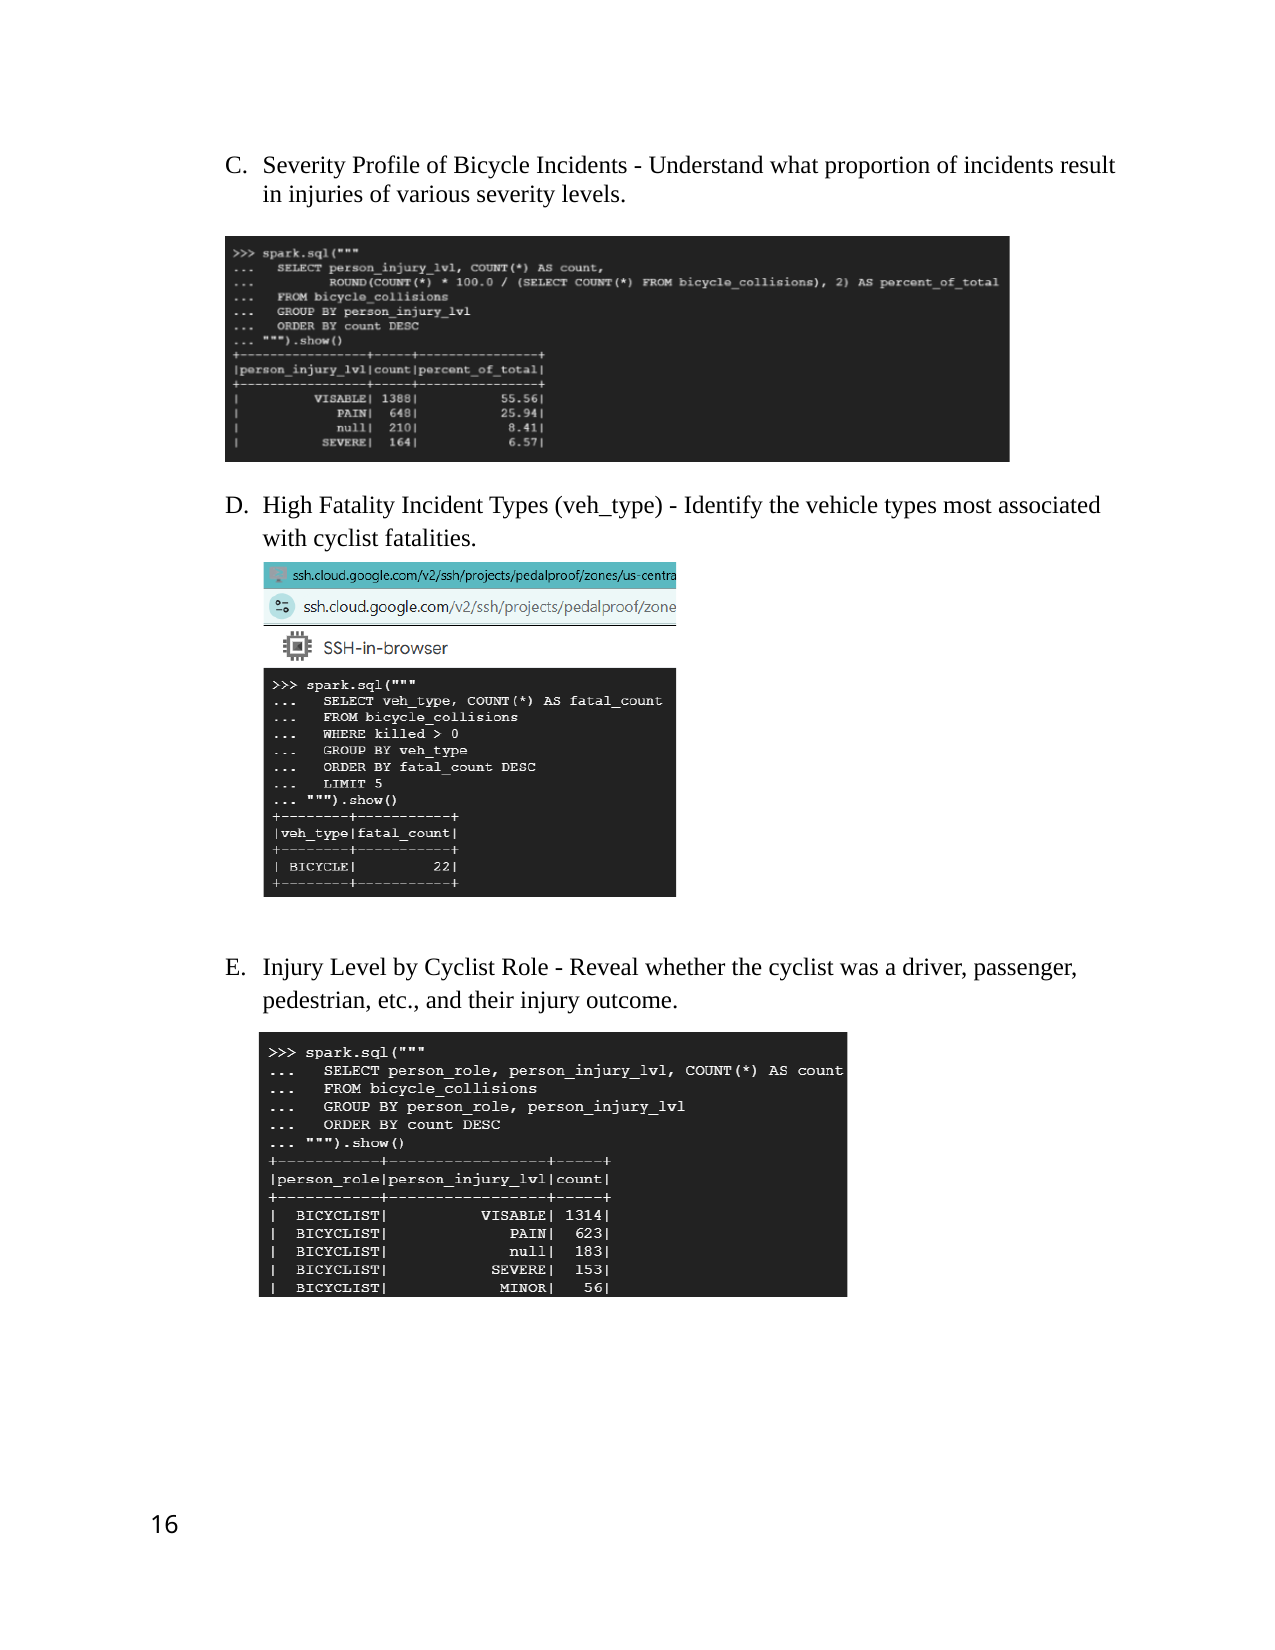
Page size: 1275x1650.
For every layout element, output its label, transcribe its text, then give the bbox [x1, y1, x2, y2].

picture [263, 562, 677, 897]
list High Fatality Incident Types (veh_type) - Identify the vehicle types most associated with cyclist fatalities. [225, 490, 1125, 552]
list Severity Profile of Bicycle Incidents - Understand what proportion of incidents result in injuries of various severity levels. [225, 150, 1125, 207]
picture [258, 1032, 848, 1297]
picture [225, 236, 1010, 462]
list Injury Level by Cyclist Role - Reveal whether the cyclist was a driver, passenger, pedestrian, etc., and their injury outcome. [225, 952, 1125, 1014]
